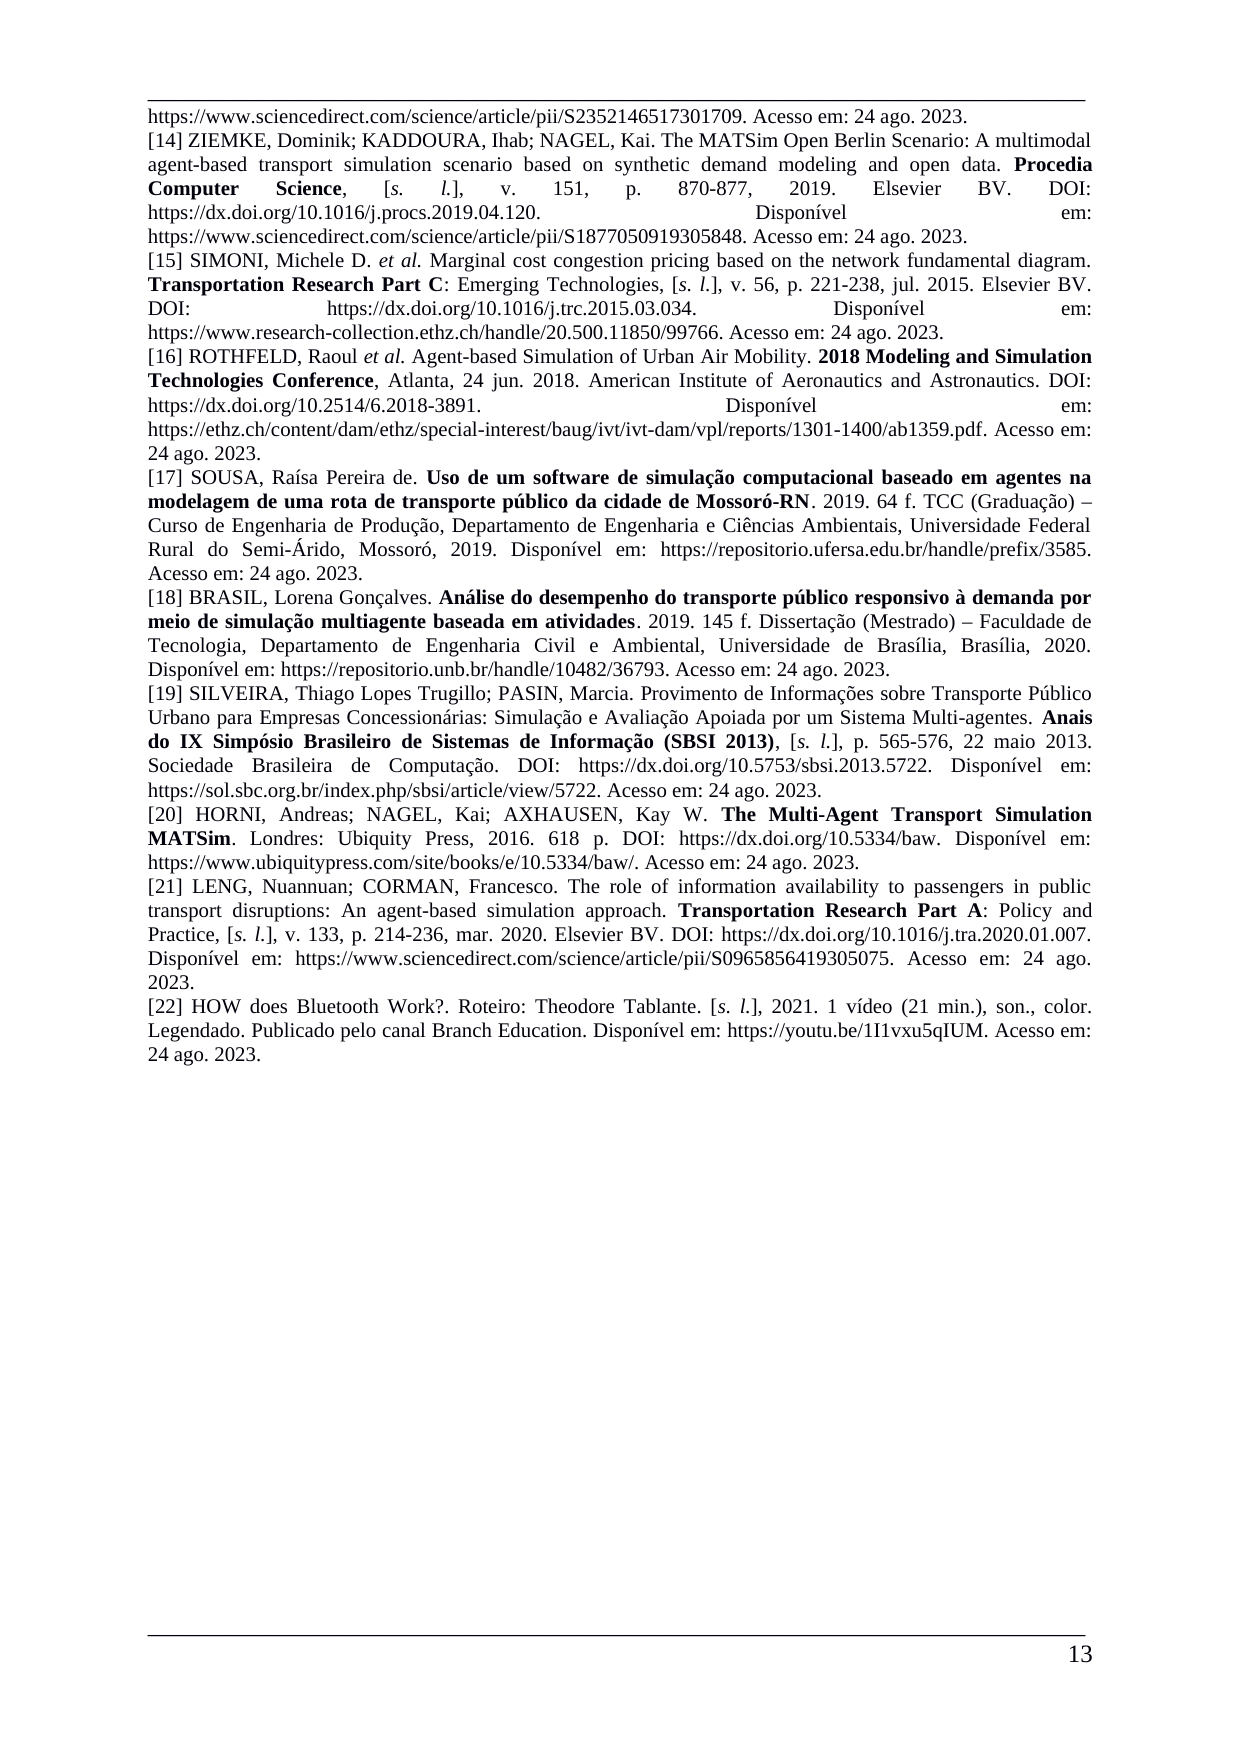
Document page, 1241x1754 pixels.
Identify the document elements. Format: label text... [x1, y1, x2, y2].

text [20] HORNI, Andreas; NAGEL, Kai; AXHAUSEN, Kay W. The Multi-Agent Transport Simulation MATSim. Londres: Ubiquity Press, 2016. 618 p. DOI: https://dx.doi.org/10.5334/baw. Disponível em: https://www.ubiquitypress.com/site/books/e/10.5334/baw/. Acesso em: 24 ago. 2023. [148, 802, 1092, 874]
text [16] ROTHFELD, Raoul et al. Agent-based Simulation of Urban Air Mobility. 2018 Modeling and Simulation Technologies Conference, Atlanta, 24 jun. 2018. American Institute of Aeronautics and Astronautics. DOI: https://dx.doi.org/10.2514/6.2018-3891. Disponível em: https://ethz.ch/content/dam/ethz/special-interest/baug/ivt/ivt-dam/vpl/reports/1301-1400/ab1359.pdf. Acesso em: 24 ago. 2023. [148, 344, 1092, 465]
text [19] SILVEIRA, Thiago Lopes Trugillo; PASIN, Marcia. Provimento de Informações sobre Transporte Público Urbano para Empresas Concessionárias: Simulação e Avaliação Apoiada por um Sistema Multi-agentes. Anais do IX Simpósio Brasileiro de Sistemas de Informação (SBSI 2013), [s. l.], p. 565-576, 22 maio 2013. Sociedade Brasileira de Computação. DOI: https://dx.doi.org/10.5753/sbsi.2013.5722. Disponível em: https://sol.sbc.org.br/index.php/sbsi/article/view/5722. Acesso em: 24 ago. 2023. [148, 681, 1092, 802]
text [18] BRASIL, Lorena Gonçalves. Análise do desempenho do transporte público responsivo à demanda por meio de simulação multiagente baseada em atividades. 2019. 145 f. Dissertação (Mestrado) – Faculdade de Tecnologia, Departamento de Engenharia Civil e Ambiental, Universidade de Brasília, Brasília, 2020. Disponível em: https://repositorio.unb.br/handle/10482/36793. Acesso em: 24 ago. 2023. [148, 585, 1092, 681]
text [22] HOW does Bluetooth Work?. Roteiro: Theodore Tablante. [s. l.], 2021. 1 vídeo (21 min.), son., color. Legendado. Publicado pelo canal Branch Education. Disponível em: https://youtu.be/1I1vxu5qIUM. Acesso em: 24 ago. 2023. [148, 994, 1092, 1066]
text [15] SIMONI, Michele D. et al. Marginal cost congestion pricing based on the network fundamental diagram. Transportation Research Part C: Emerging Technologies, [s. l.], v. 56, p. 221-238, jul. 2015. Elsevier BV. DOI: https://dx.doi.org/10.1016/j.trc.2015.03.034. Disponível em: https://www.research-collection.ethz.ch/handle/20.500.11850/99766. Acesso em: 24 ago. 2023. [148, 248, 1092, 344]
text [21] LENG, Nuannuan; CORMAN, Francesco. The role of information availability to passengers in public transport disruptions: An agent-based simulation approach. Transportation Research Part A: Policy and Practice, [s. l.], v. 133, p. 214-236, mar. 2020. Elsevier BV. DOI: https://dx.doi.org/10.1016/j.tra.2020.01.007. Disponível em: https://www.sciencedirect.com/science/article/pii/S0965856419305075. Acesso em: 24 ago. 2023. [148, 874, 1092, 994]
text [14] ZIEMKE, Dominik; KADDOURA, Ihab; NAGEL, Kai. The MATSim Open Berlin Scenario: A multimodal agent-based transport simulation scenario based on synthetic demand modeling and open data. Procedia Computer Science, [s. l.], v. 151, p. 870-877, 2019. Elsevier BV. DOI: https://dx.doi.org/10.1016/j.procs.2019.04.120. Disponível em: https://www.sciencedirect.com/science/article/pii/S1877050919305848. Acesso em: 24 ago. 2023. [148, 128, 1092, 248]
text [148, 104, 1092, 128]
text [17] SOUSA, Raísa Pereira de. Uso de um software de simulação computacional baseado em agentes na modelagem de uma rota de transporte público da cidade de Mossoró-RN. 2019. 64 f. TCC (Graduação) – Curso de Engenharia de Produção, Departamento de Engenharia e Ciências Ambientais, Universidade Federal Rural do Semi-Árido, Mossoró, 2019. Disponível em: https://repositorio.ufersa.edu.br/handle/prefix/3585. Acesso em: 24 ago. 2023. [148, 465, 1092, 585]
